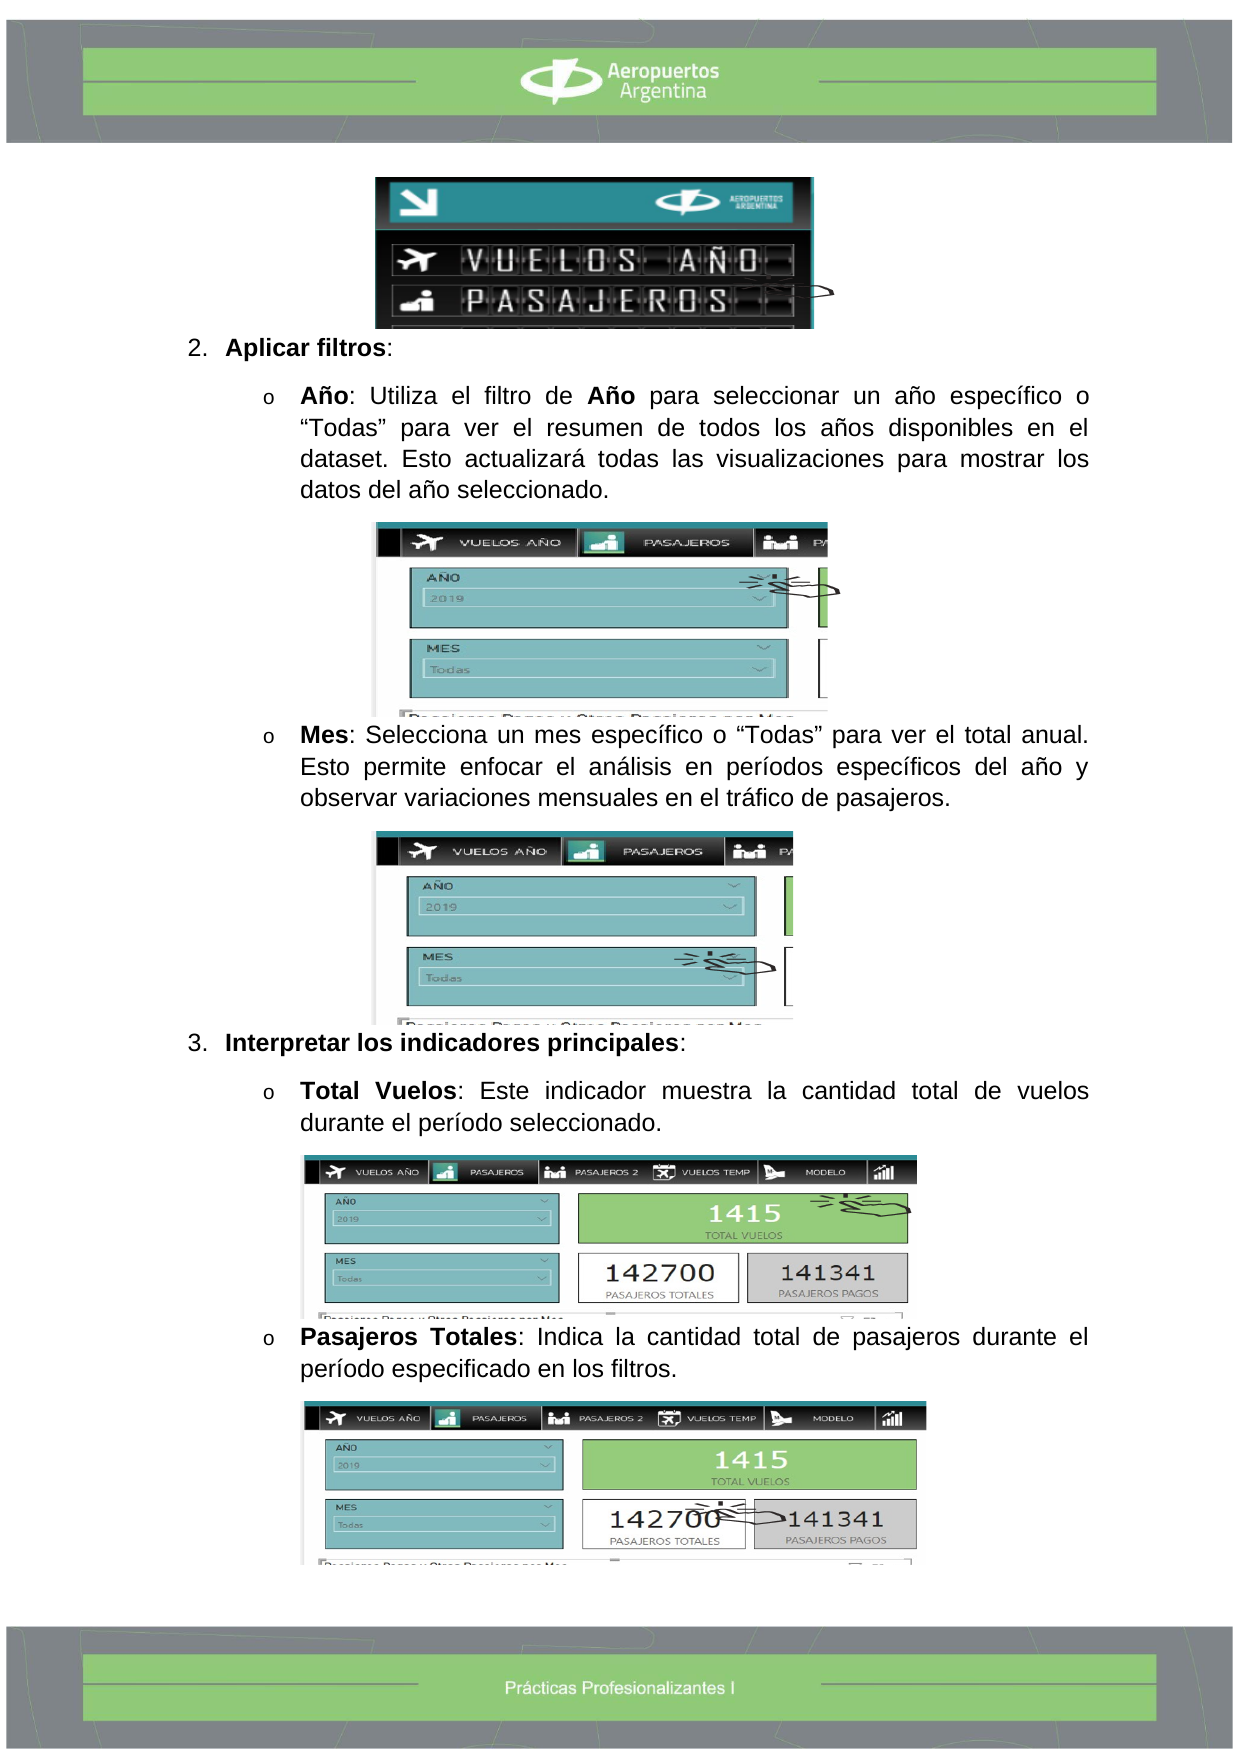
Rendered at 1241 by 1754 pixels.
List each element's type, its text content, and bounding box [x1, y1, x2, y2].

picture [300, 1155, 917, 1319]
picture [300, 1401, 927, 1565]
list Pasajeros Totales: Indica la cantidad total de pasajeros durante el período especificado en los filtros. [262, 1322, 1090, 1383]
picture [375, 177, 838, 329]
picture [371, 831, 794, 1025]
picture [371, 522, 844, 717]
list Interpretar los indicadores principales: [187, 1028, 1090, 1057]
list Total Vuelos: Este indicador muestra la cantidad total de vuelos durante el período seleccionado. [262, 1076, 1090, 1137]
list Mes: Selecciona un mes específico o “Todas” para ver el total anual. Esto permite enfocar el análisis en períodos específicos del año y observar variaciones mensuales en el tráfico de pasajeros. [262, 720, 1090, 812]
picture [6, 18, 1233, 143]
list Año: Utiliza el filtro de Año para seleccionar un año específico o “Todas” para ver el resumen de todos los años disponibles en el dataset. Esto actualizará todas las visualizaciones para mostrar los datos del año seleccionado. [262, 381, 1090, 503]
picture [6, 1626, 1233, 1749]
list Aplicar filtros: [187, 333, 1090, 362]
